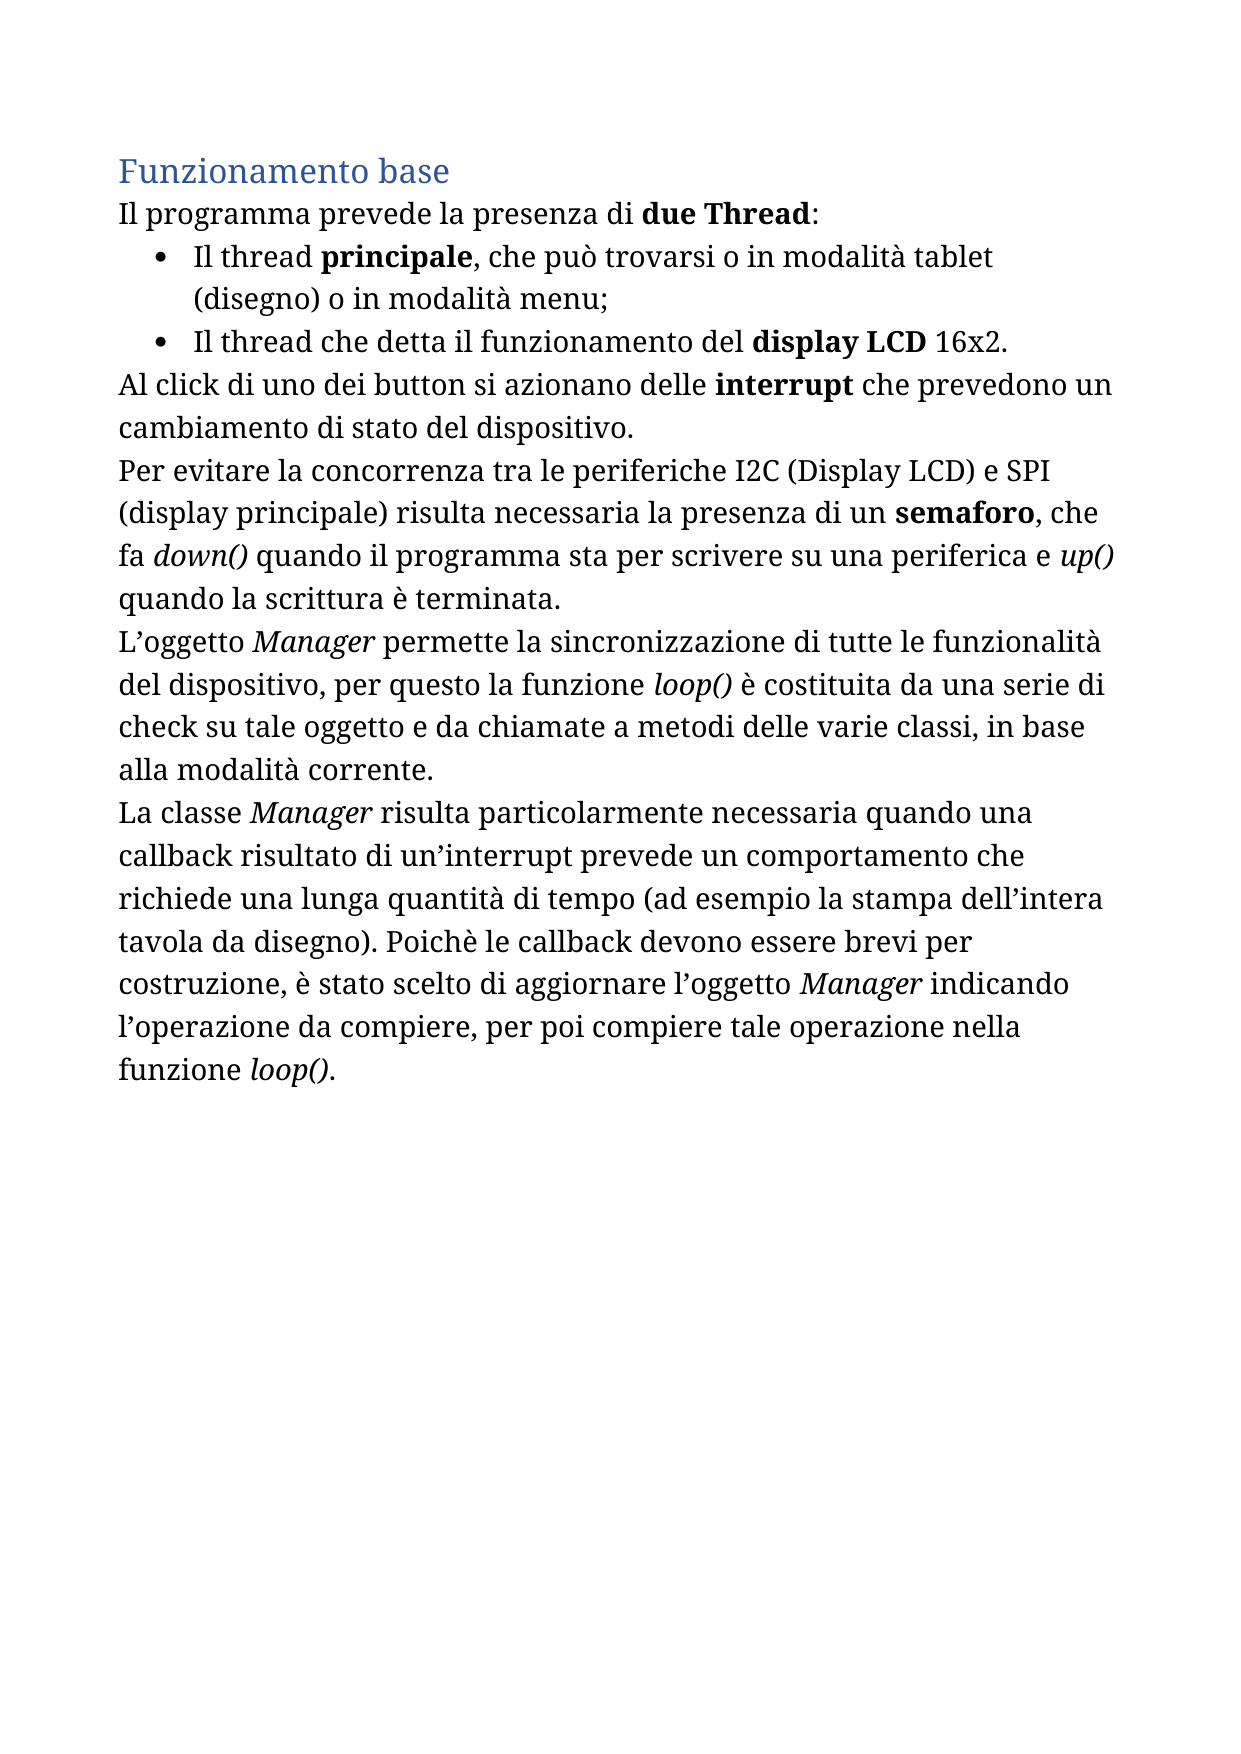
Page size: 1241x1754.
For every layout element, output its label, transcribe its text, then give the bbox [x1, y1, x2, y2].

text Il programma prevede la presenza di due Thread: [118, 193, 1122, 233]
text Per evitare la concorrenza tra le periferiche I2C (Display LCD) e SPI (display principale) risulta necessaria la presenza di un semaforo, che fa down() quando il programma sta per scrivere su una periferica e up() quando la scrittura è terminata. [118, 450, 1122, 618]
list Il thread che detta il funzionamento del display LCD 16x2. [156, 321, 1122, 361]
subtitle Funzionamento base [118, 148, 1122, 193]
text L’oggetto Manager permette la sincronizzazione di tutte le funzionalità del dispositivo, per questo la funzione loop() è costituita da una serie di check su tale oggetto e da chiamate a metodi delle varie classi, in base alla modalità corrente. [118, 621, 1122, 789]
text Al click di uno dei button si azionano delle interrupt che prevedono un cambiamento di stato del dispositivo. [118, 364, 1122, 447]
list Il thread principale, che può trovarsi o in modalità tablet (disegno) o in modalità menu; [156, 236, 1122, 318]
text La classe Manager risulta particolarmente necessaria quando una callback risultato di un’interrupt prevede un comportamento che richiede una lunga quantità di tempo (ad esempio la stampa dell’intera tavola da disegno). Poichè le callback devono essere brevi per costruzione, è stato scelto di aggiornare l’oggetto Manager indicando l’operazione da compiere, per poi compiere tale operazione nella funzione loop(). [118, 792, 1122, 1089]
